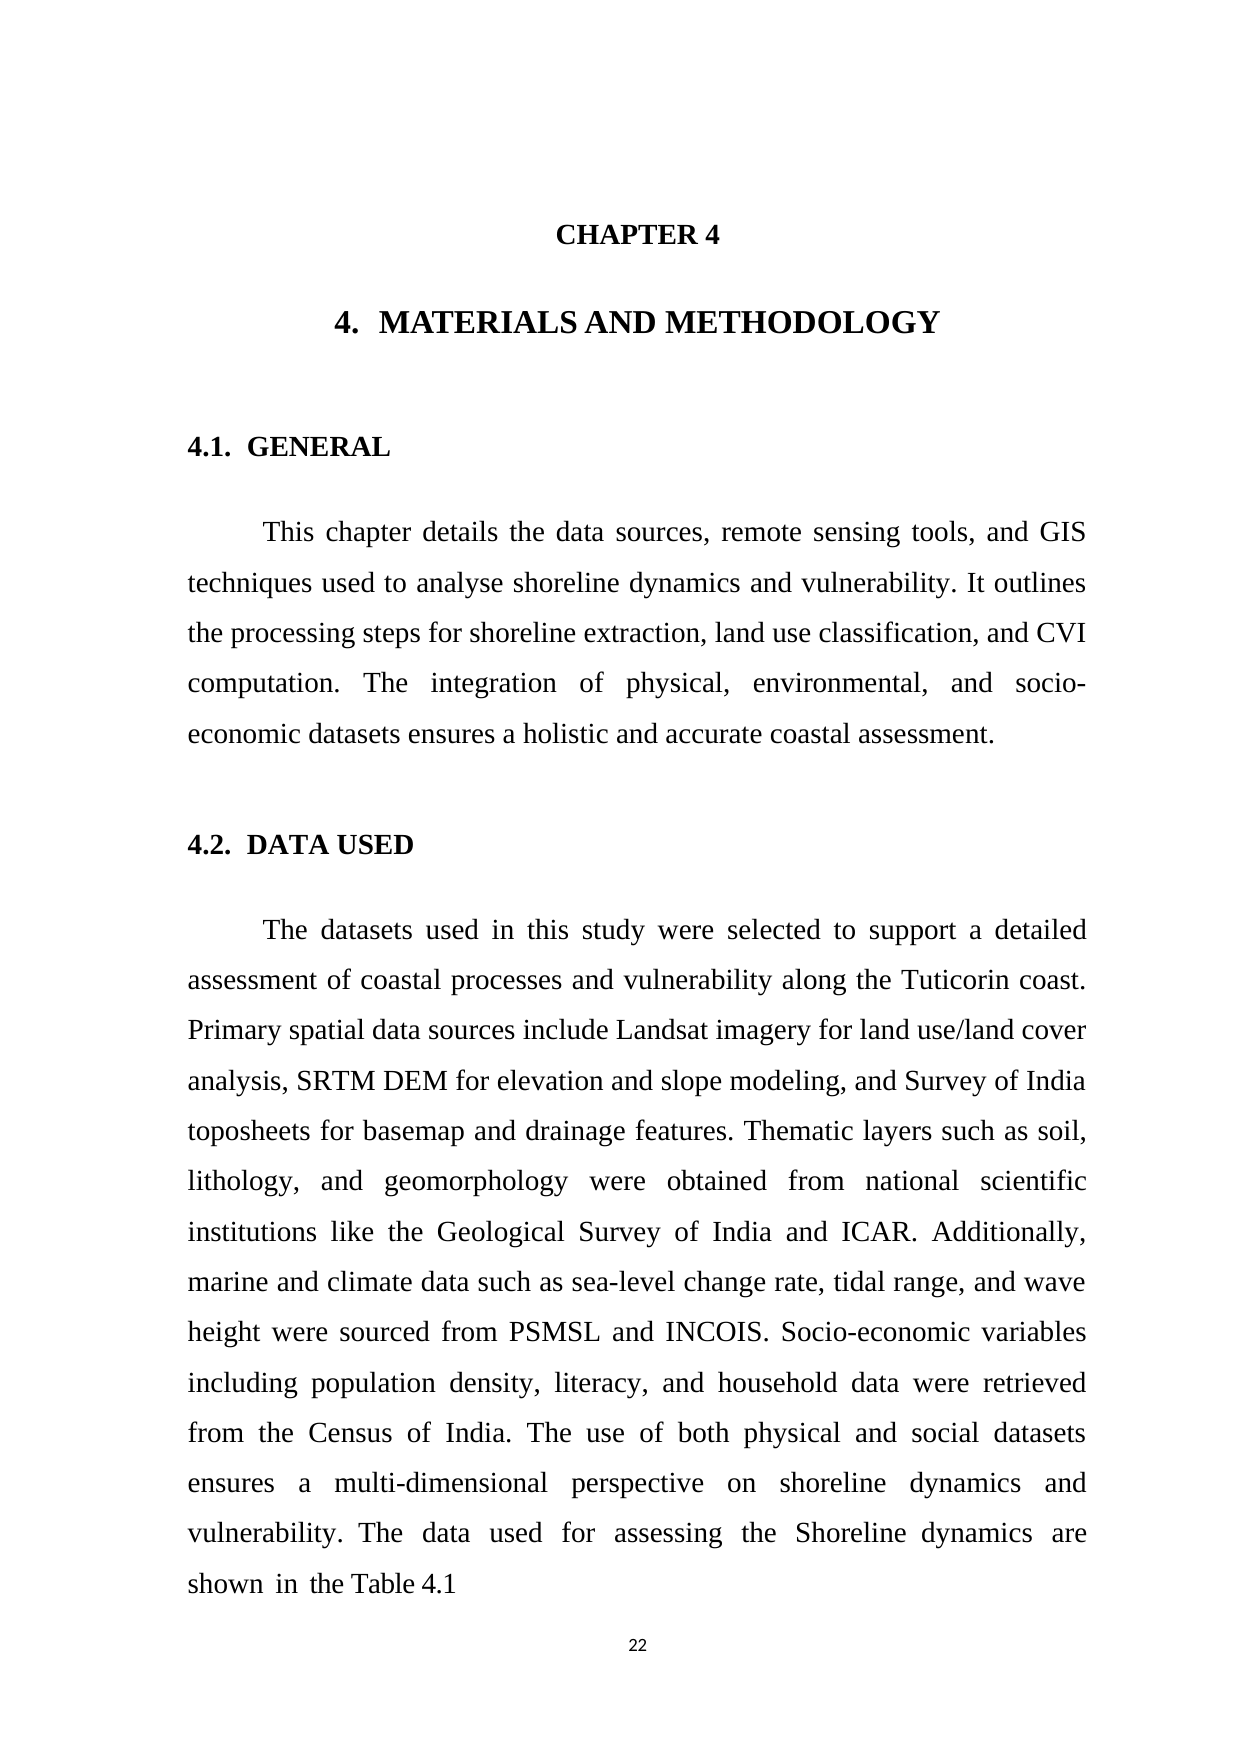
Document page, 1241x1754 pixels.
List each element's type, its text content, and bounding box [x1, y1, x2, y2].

text This chapter details the data sources, remote sensing tools, and GIS techniques used to analyse shoreline dynamics and vulnerability. It outlines the processing steps for shoreline extraction, land use classification, and CVI computation. The integration of physical, environmental, and socio-economic datasets ensures a holistic and accurate coastal assessment. [187, 514, 1087, 749]
text CHAPTER 4 [187, 217, 1087, 251]
subtitle MATERIALS AND METHODOLOGY [187, 303, 1087, 341]
text The datasets used in this study were selected to support a detailed assessment of coastal processes and vulnerability along the Tuticorin coast. Primary spatial data sources include Landsat imagery for land use/land cover analysis, SRTM DEM for elevation and slope modeling, and Survey of India toposheets for basemap and drainage features. Thematic layers such as soil, lithology, and geomorphology were obtained from national scientific institutions like the Geological Survey of India and ICAR. Additionally, marine and climate data such as sea-level change rate, tidal range, and wave height were sourced from PSMSL and INCOIS. Socio-economic variables including population density, literacy, and household data were retrieved from the Census of India. The use of both physical and social datasets ensures a multi-dimensional perspective on shoreline dynamics and vulnerability. The data used for assessing the Shoreline dynamics are shown in the Table 4.1 [187, 912, 1087, 1599]
subtitle GENERAL [187, 429, 1087, 463]
subtitle DATA USED [187, 827, 1087, 860]
